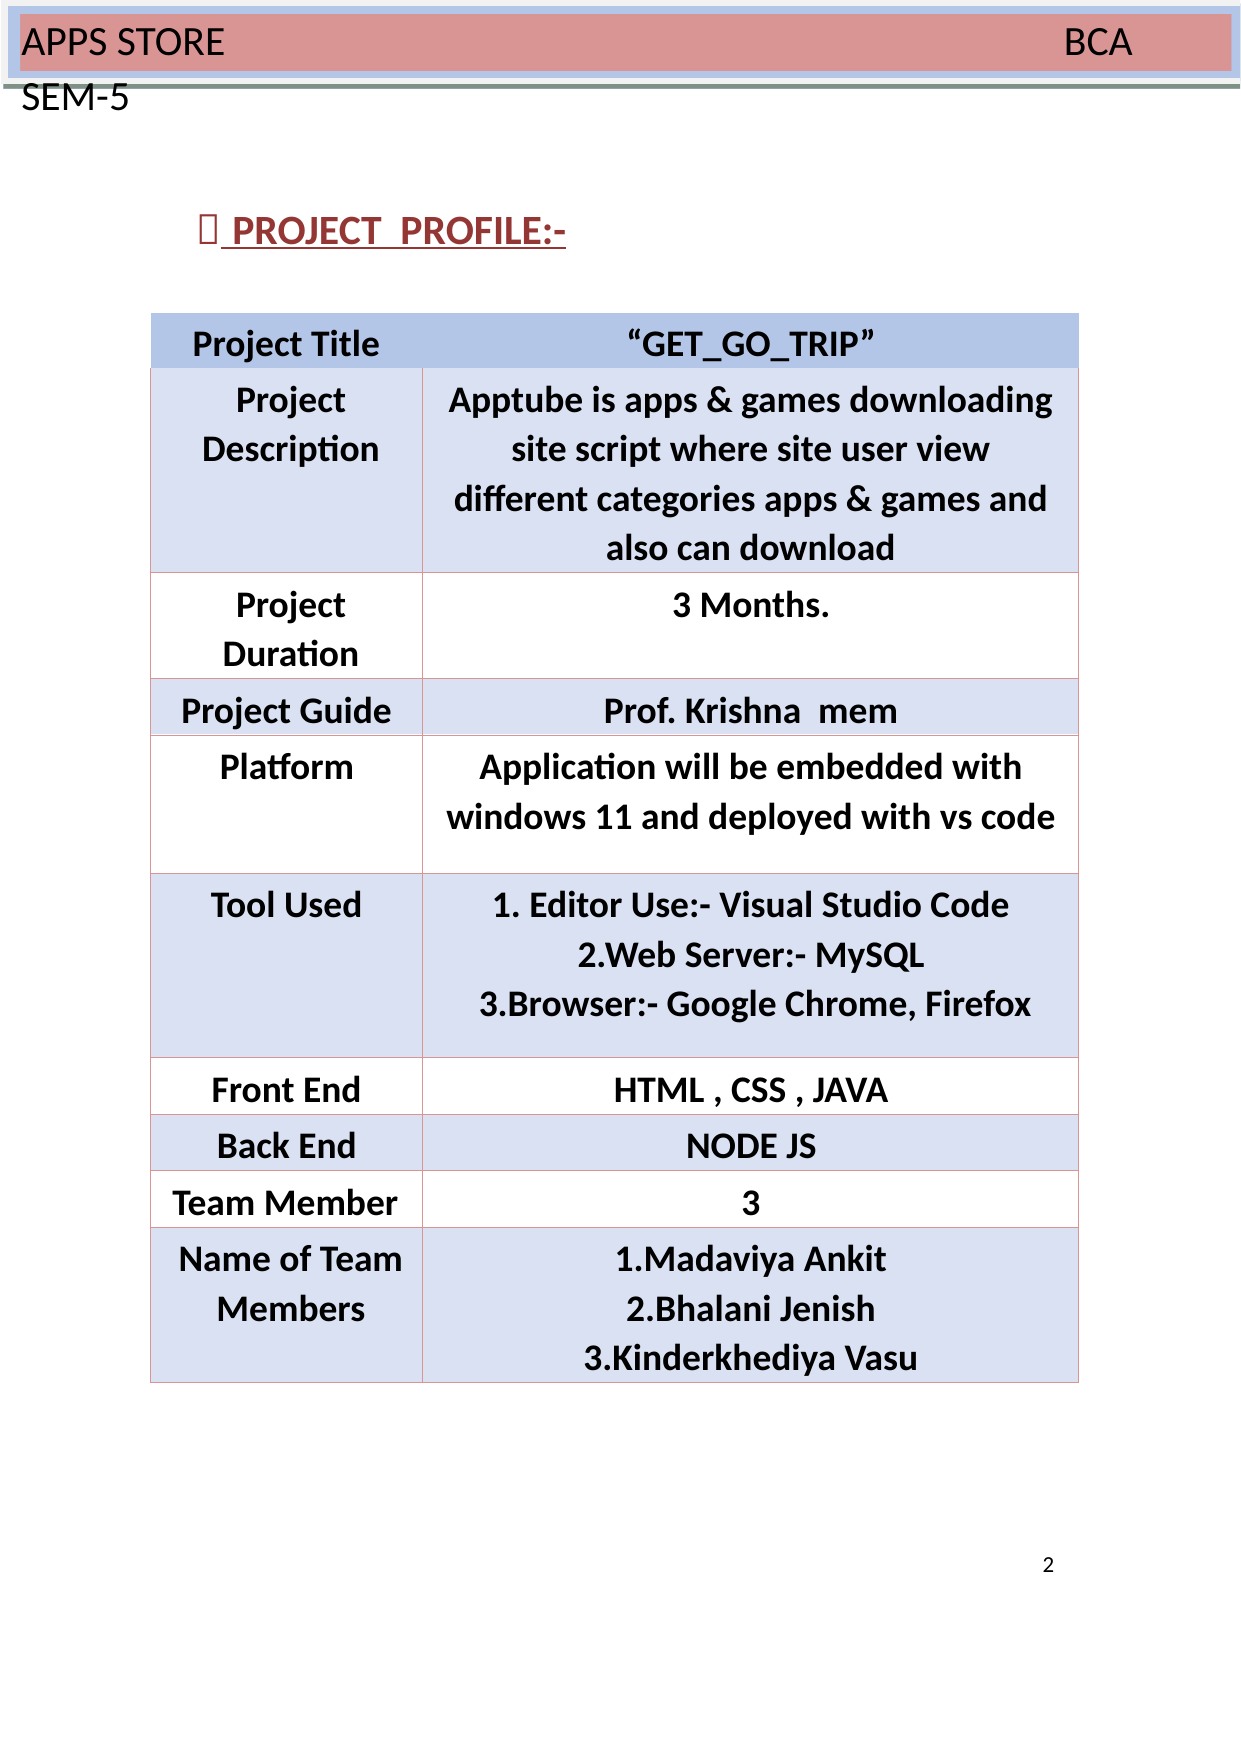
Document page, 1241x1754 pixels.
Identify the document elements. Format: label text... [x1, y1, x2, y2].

table_cell HTML , CSS , JAVA [423, 1058, 1078, 1114]
table_cell Front End [151, 1058, 422, 1114]
picture [92, 84, 114, 89]
table_cell Tool Used [151, 874, 422, 1057]
table_cell 3 [423, 1171, 1078, 1227]
subtitle  PROJECT PROFILE:- [196, 200, 1092, 257]
table_cell Project Description [151, 368, 422, 572]
picture [19, 13, 1232, 71]
table_cell NODE JS [423, 1115, 1078, 1170]
table_cell Apptube is apps & games downloading site script where site user view different categories apps & games and also can download [423, 368, 1078, 572]
table_cell Project Duration [151, 573, 422, 678]
table_cell Platform [151, 736, 422, 873]
table_cell Back End [151, 1115, 422, 1170]
picture [27, 84, 43, 89]
text 2 [150, 1550, 1058, 1578]
table_cell Application will be embedded with windows 11 and deployed with vs code [423, 736, 1078, 873]
table_cell 1. Editor Use:- Visual Studio Code 2.Web Server:- MySQL 3.Browser:- Google Chrome, Firefox [423, 874, 1078, 1057]
table_cell Project Guide [151, 679, 422, 734]
table_cell 3 Months. [423, 573, 1078, 678]
picture [116, 84, 1241, 89]
table_cell Team Member [151, 1171, 422, 1227]
picture [3, 84, 26, 89]
table_cell 1.Madaviya Ankit 2.Bhalani Jenish 3.Kinderkhediya Vasu [423, 1228, 1078, 1382]
picture [47, 84, 63, 89]
table_header Project Title [151, 313, 423, 368]
picture [68, 84, 88, 89]
table_header “GET_GO_TRIP” [423, 313, 1079, 368]
table_cell Prof. Krishna mem [423, 679, 1078, 734]
table_cell Name of Team Members [151, 1228, 422, 1382]
